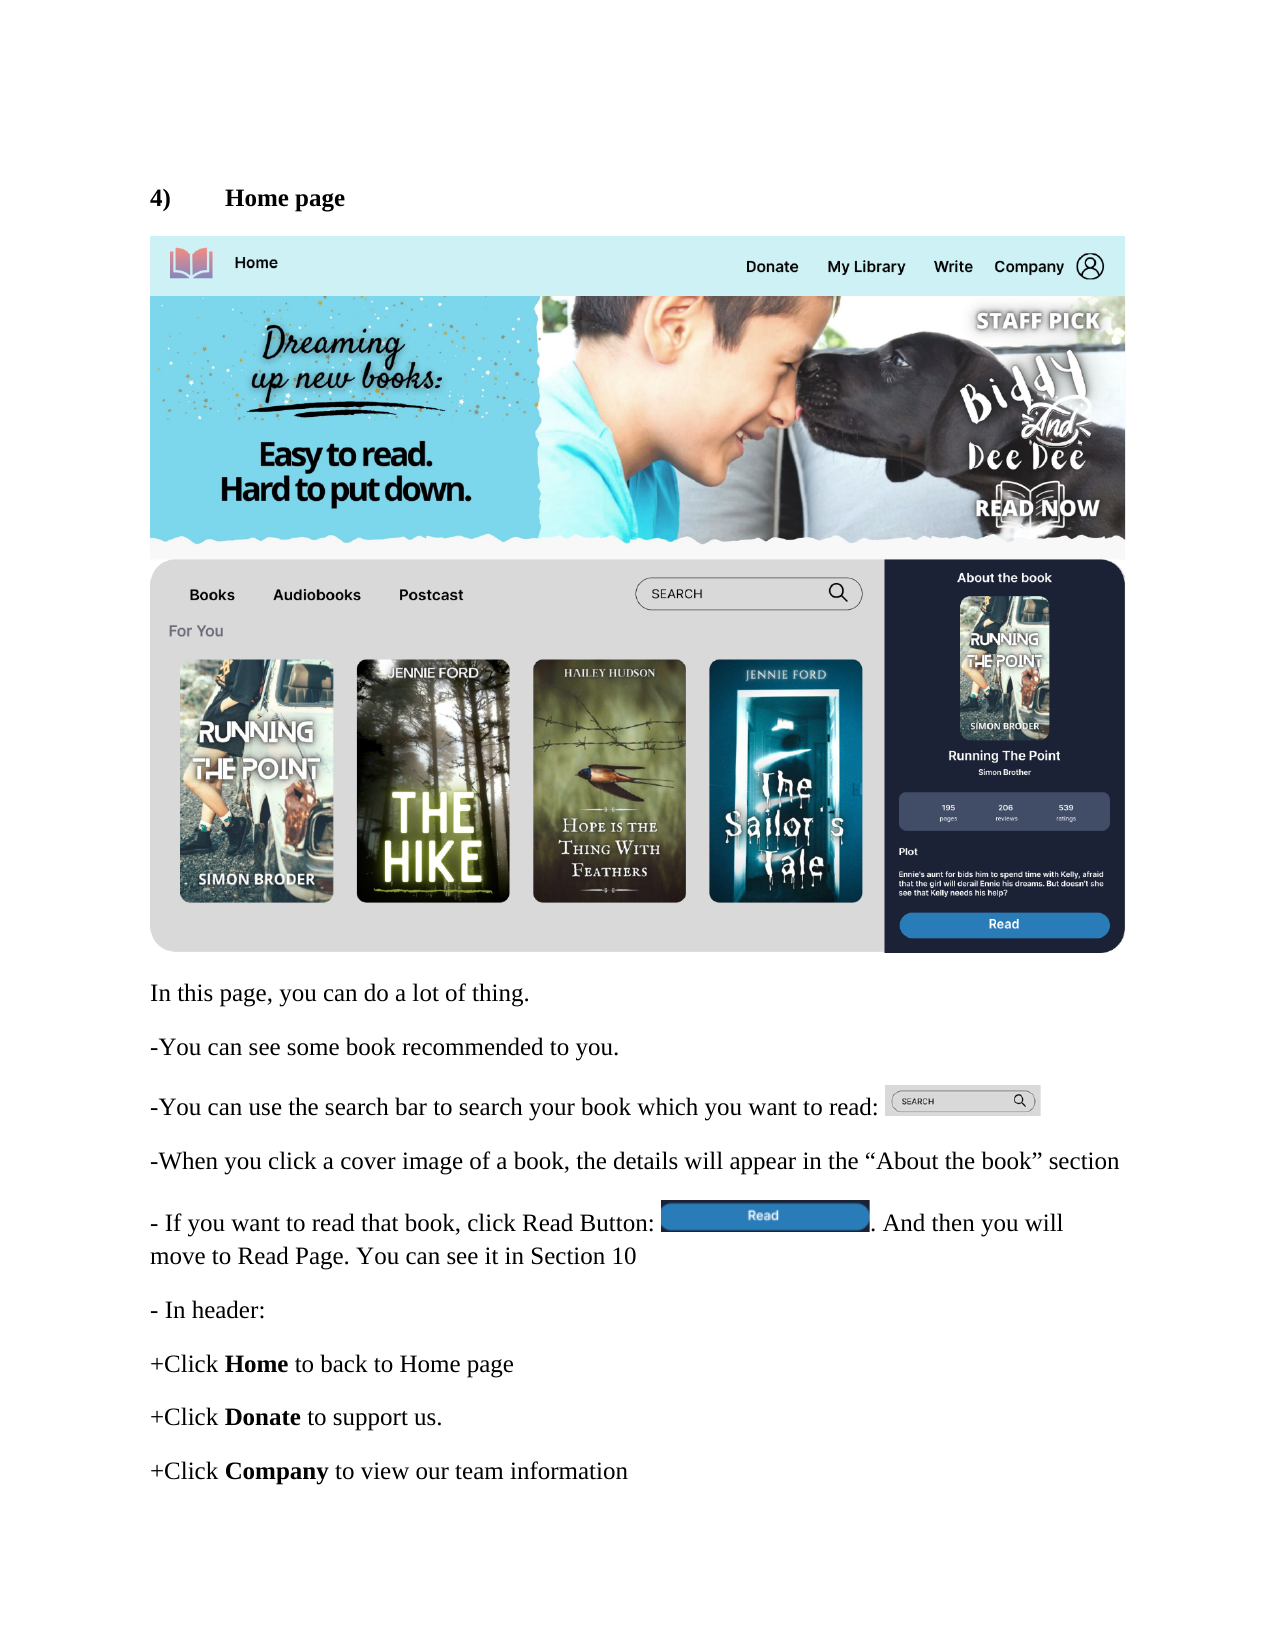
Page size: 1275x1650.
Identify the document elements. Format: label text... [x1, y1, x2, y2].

list Home page [150, 183, 1125, 212]
picture [885, 1085, 1041, 1116]
text -When you click a cover image of a book, the details will appear in the “About the book” section [150, 1146, 1125, 1175]
text -You can use the search bar to search your book which you want to read: [150, 1086, 1125, 1121]
text - In header: [150, 1295, 1125, 1323]
text In this page, you can do a lot of thing. [150, 978, 1125, 1007]
text +Click Home to back to Home page [150, 1349, 1125, 1377]
text +Click Donate to support us. [150, 1402, 1125, 1431]
text +Click Company to view our team information [150, 1456, 1125, 1485]
text - If you want to read that book, click Read Button: . And then you will move to Read Page. You can see it in Section 10 [150, 1200, 1125, 1270]
text -You can see some book recommended to you. [150, 1032, 1125, 1061]
picture [150, 236, 1125, 953]
picture [661, 1200, 870, 1232]
